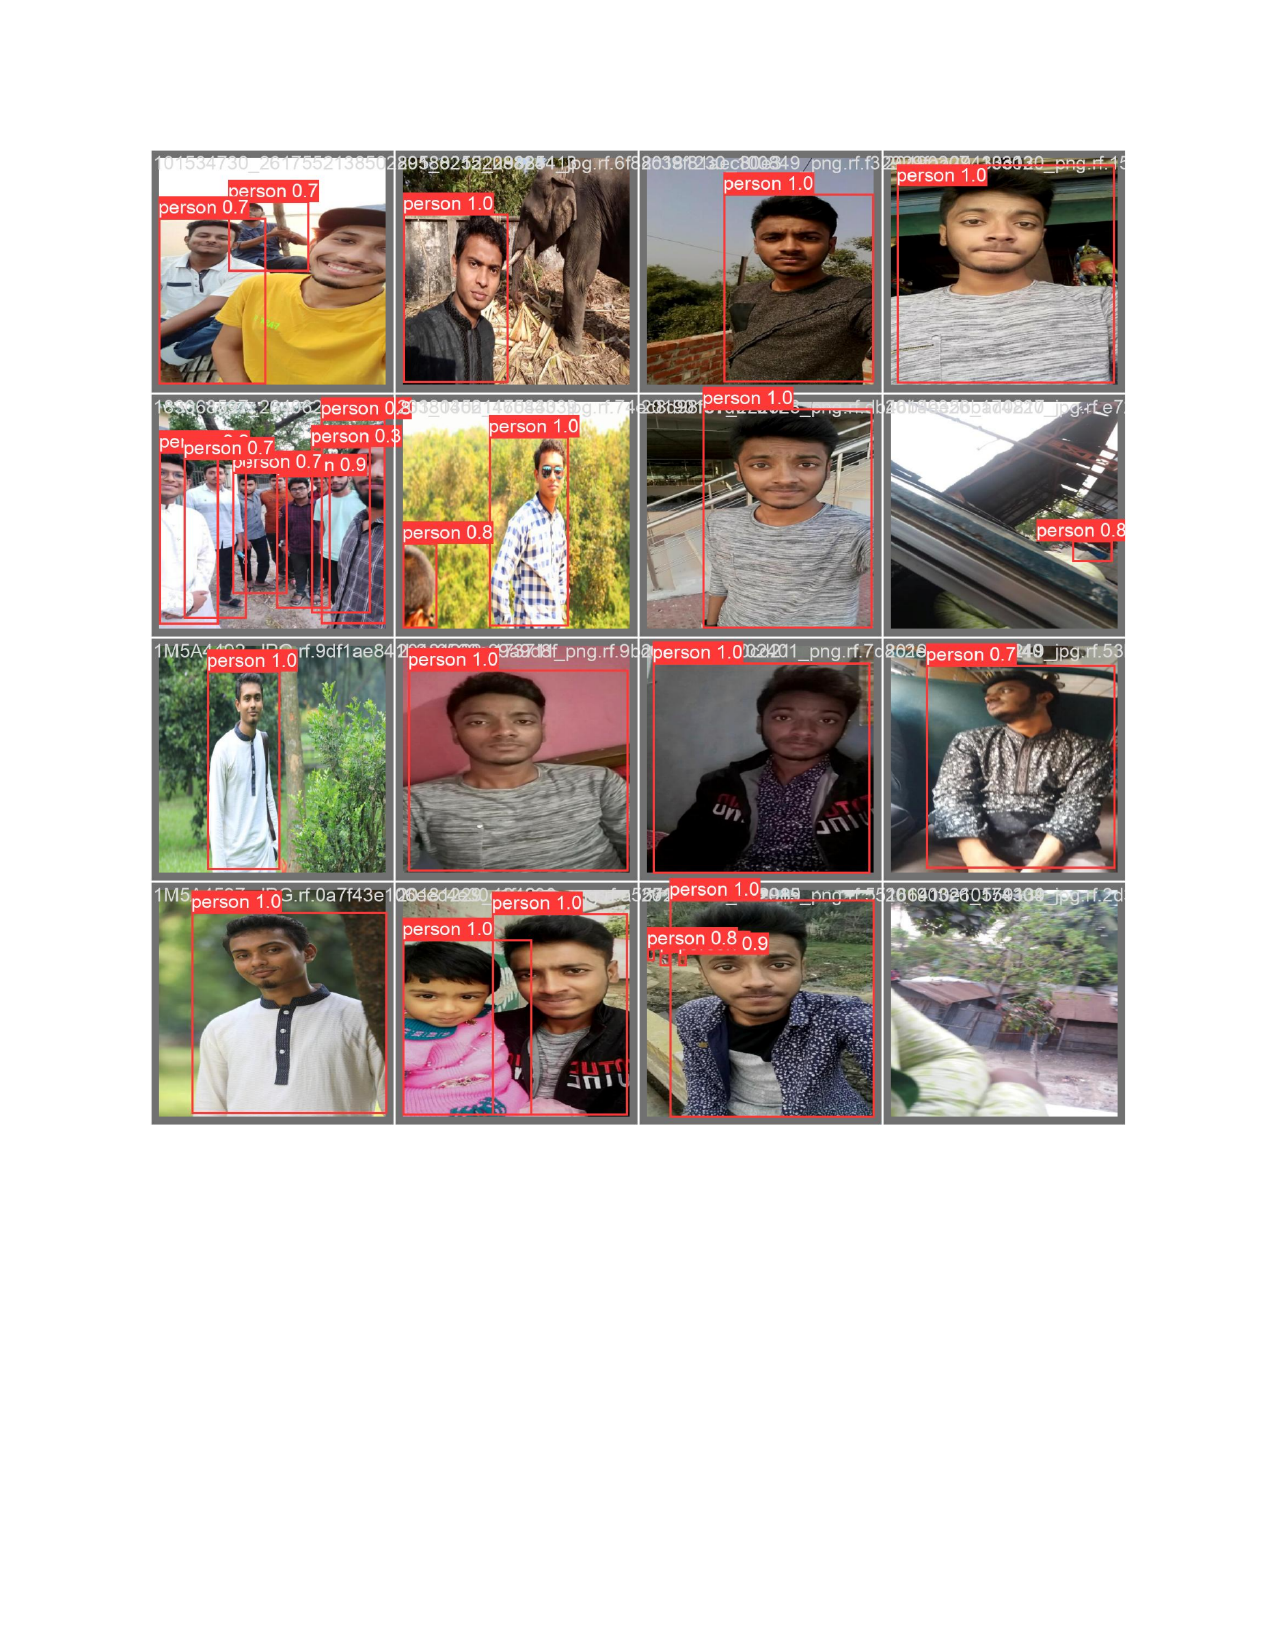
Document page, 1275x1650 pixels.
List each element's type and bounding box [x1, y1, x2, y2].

picture [150, 150, 1125, 1125]
